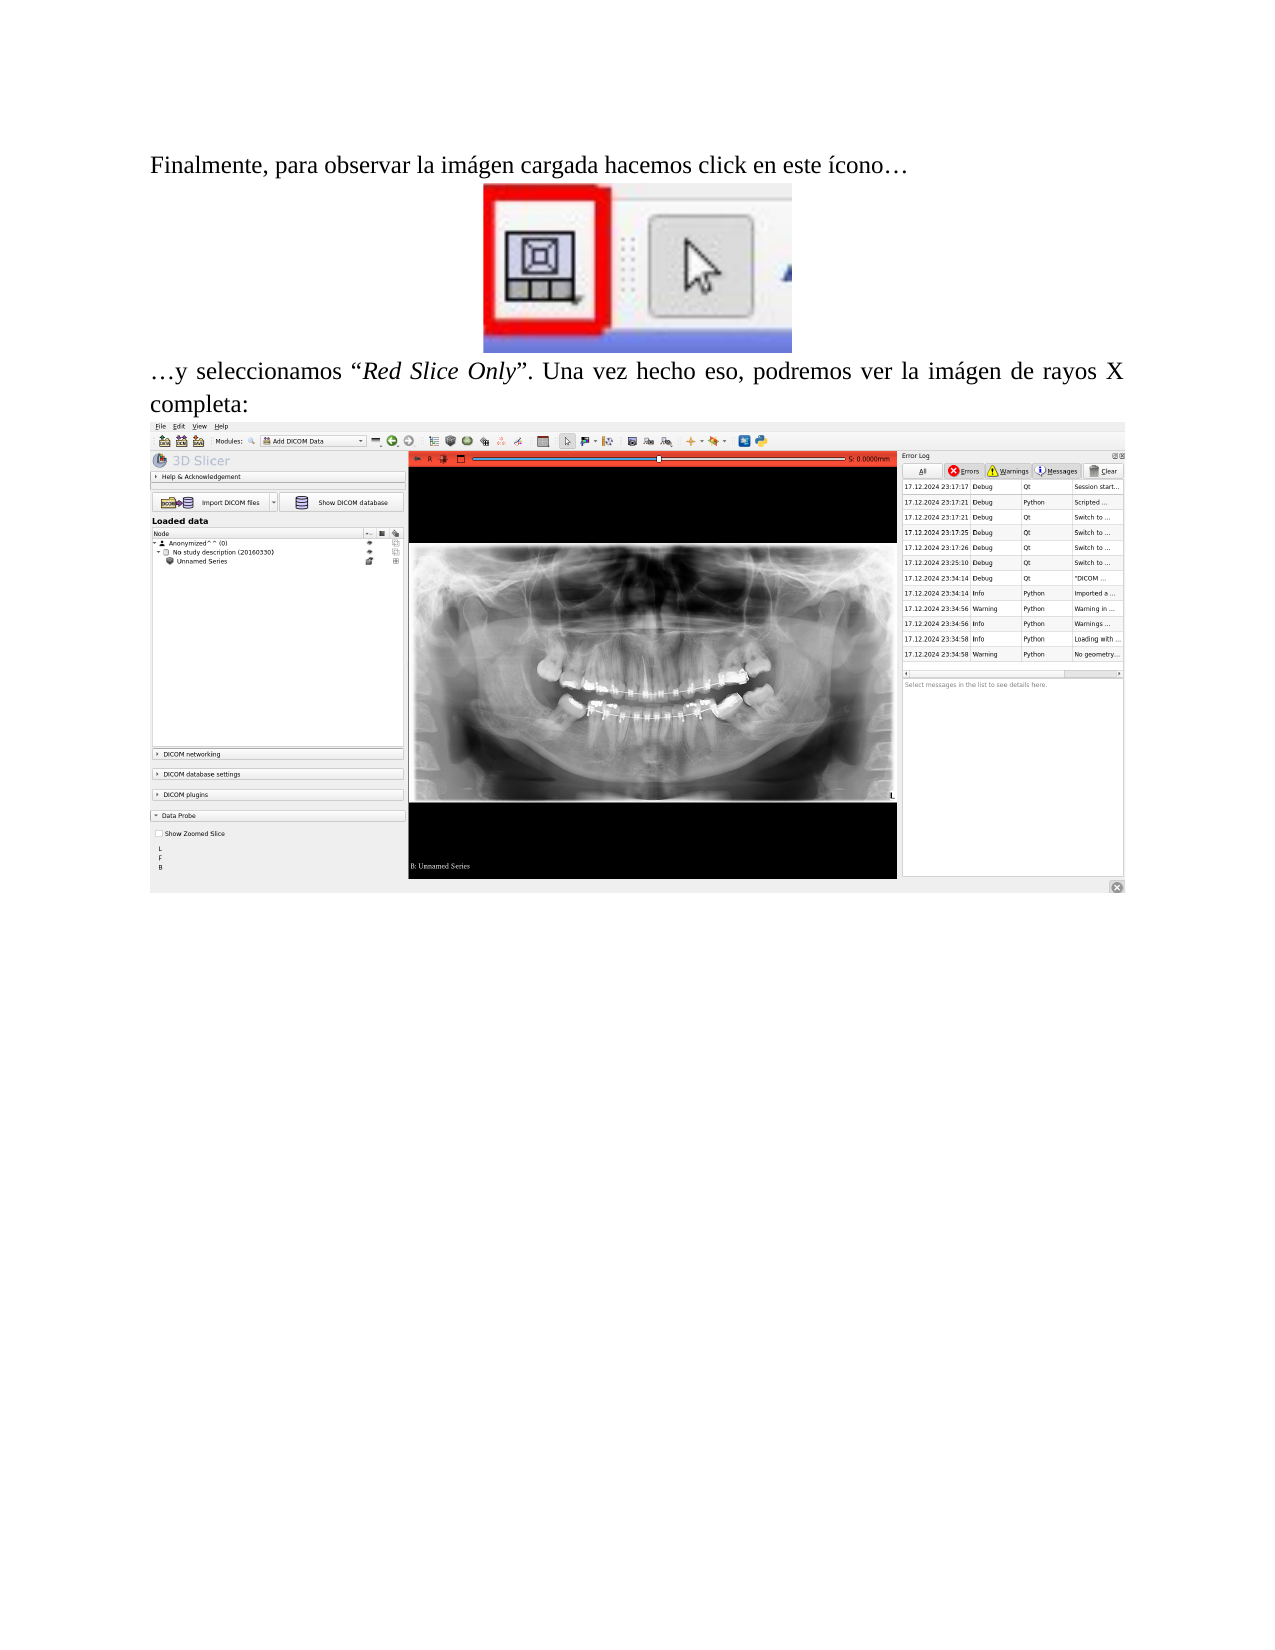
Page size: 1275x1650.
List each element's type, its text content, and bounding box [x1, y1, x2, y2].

picture [150, 422, 1125, 893]
text …y seleccionamos “Red Slice Only”. Una vez hecho eso, podremos ver la imágen de rayos X completa: [150, 356, 1125, 418]
picture [483, 183, 792, 353]
text Finalmente, para observar la imágen cargada hacemos click en este ícono… [150, 150, 1125, 179]
